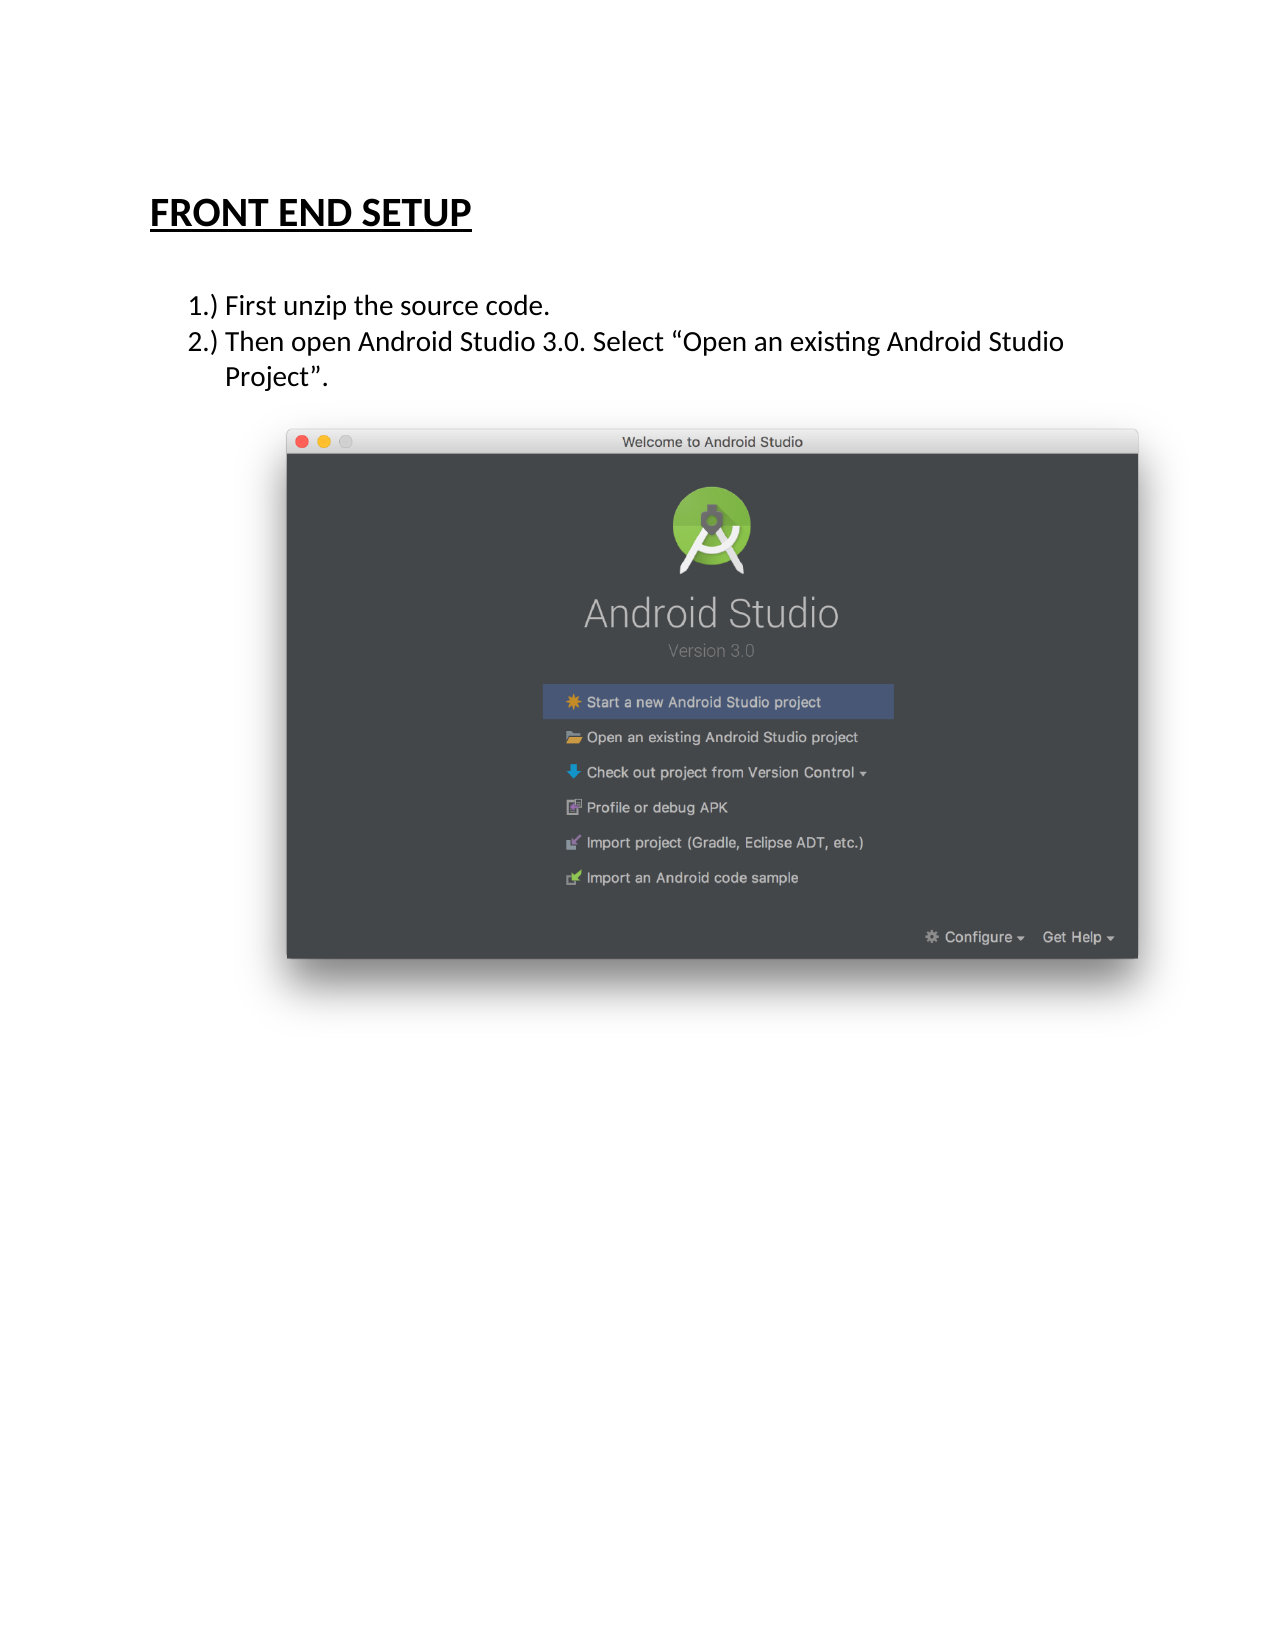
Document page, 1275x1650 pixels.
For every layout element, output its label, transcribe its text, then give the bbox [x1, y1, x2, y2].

text FRONT END SETUP [150, 186, 1125, 236]
list First unzip the source code. [187, 287, 1125, 323]
picture [225, 394, 1199, 1046]
list Then open Android Studio 3.0. Select “Open an existing Android Studio Project”. [187, 323, 1125, 394]
